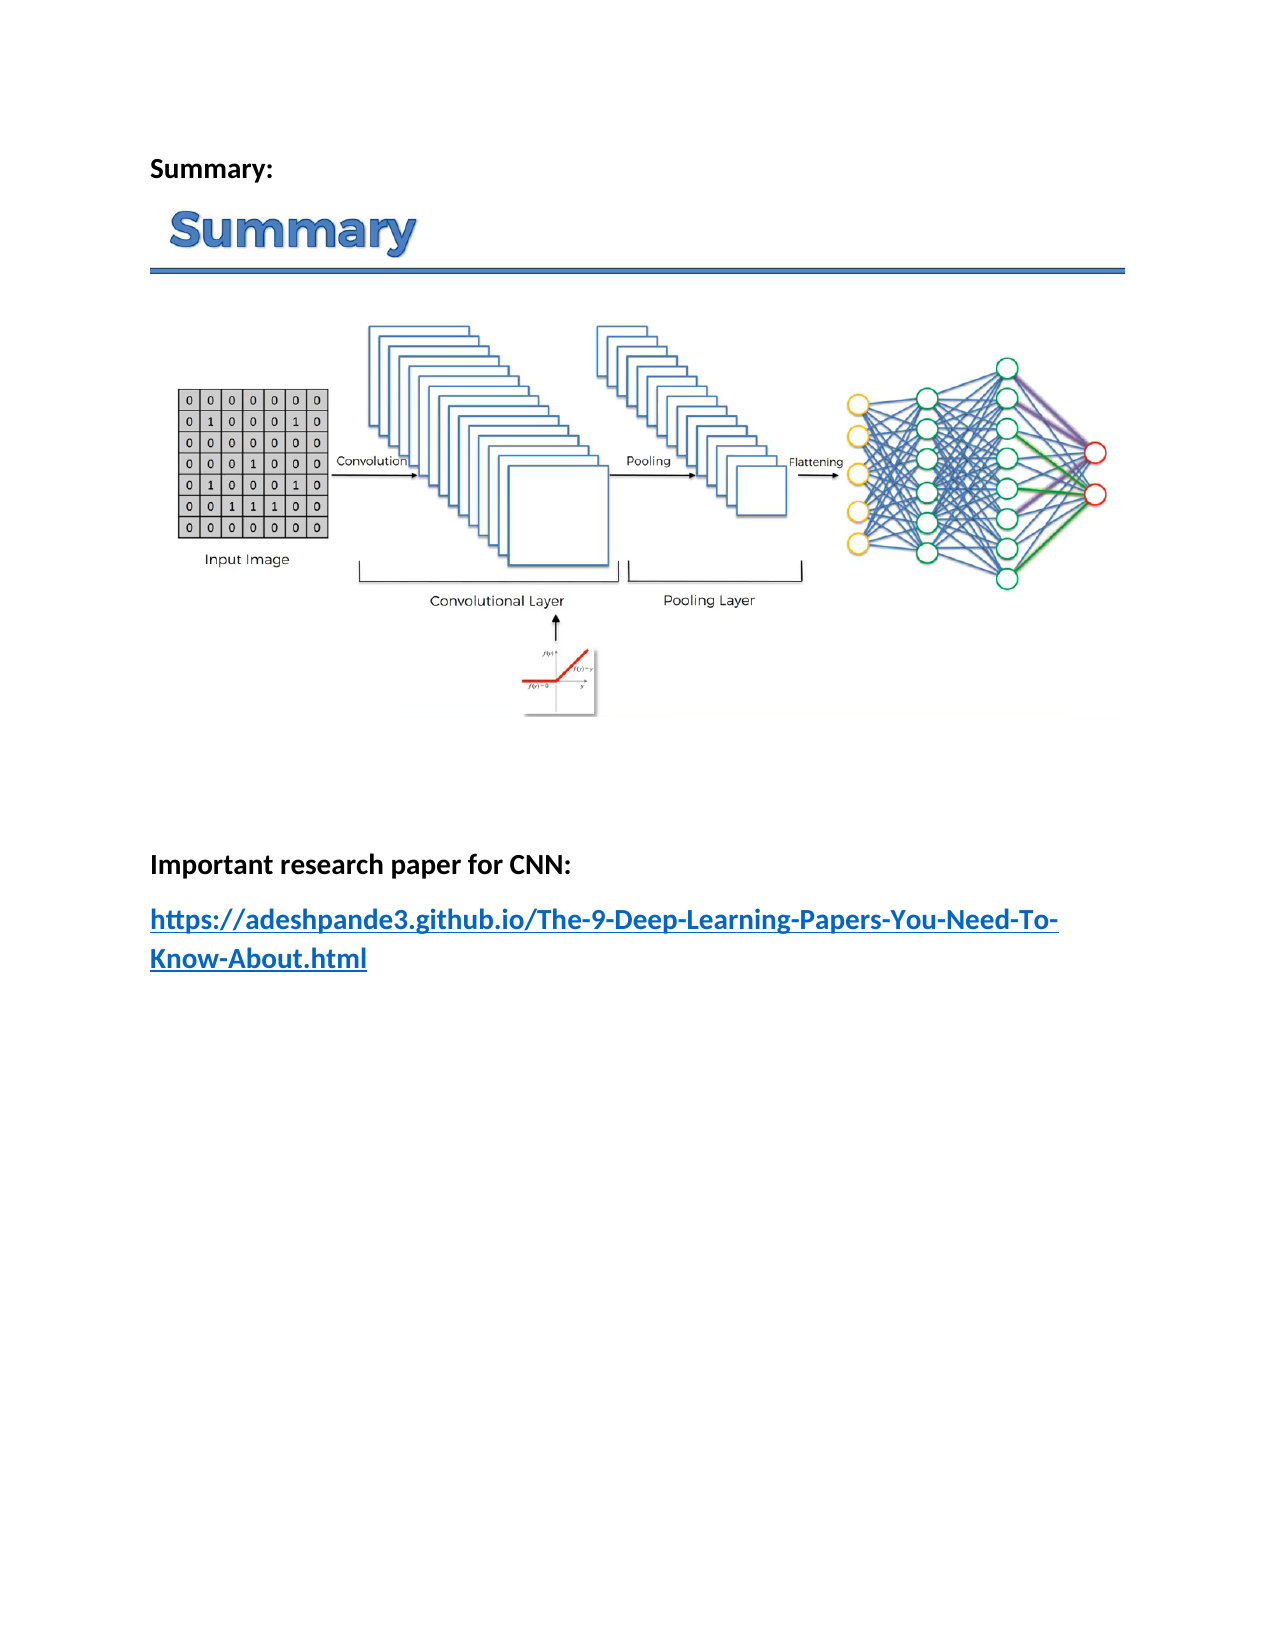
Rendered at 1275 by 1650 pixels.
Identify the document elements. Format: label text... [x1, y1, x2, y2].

text Important research paper for CNN: [150, 846, 1125, 882]
text https://adeshpande3.github.io/The-9-Deep-Learning-Papers-You-Need-To-Know-About.html [150, 901, 1125, 975]
picture [150, 205, 1125, 717]
text Summary: [150, 150, 1125, 186]
